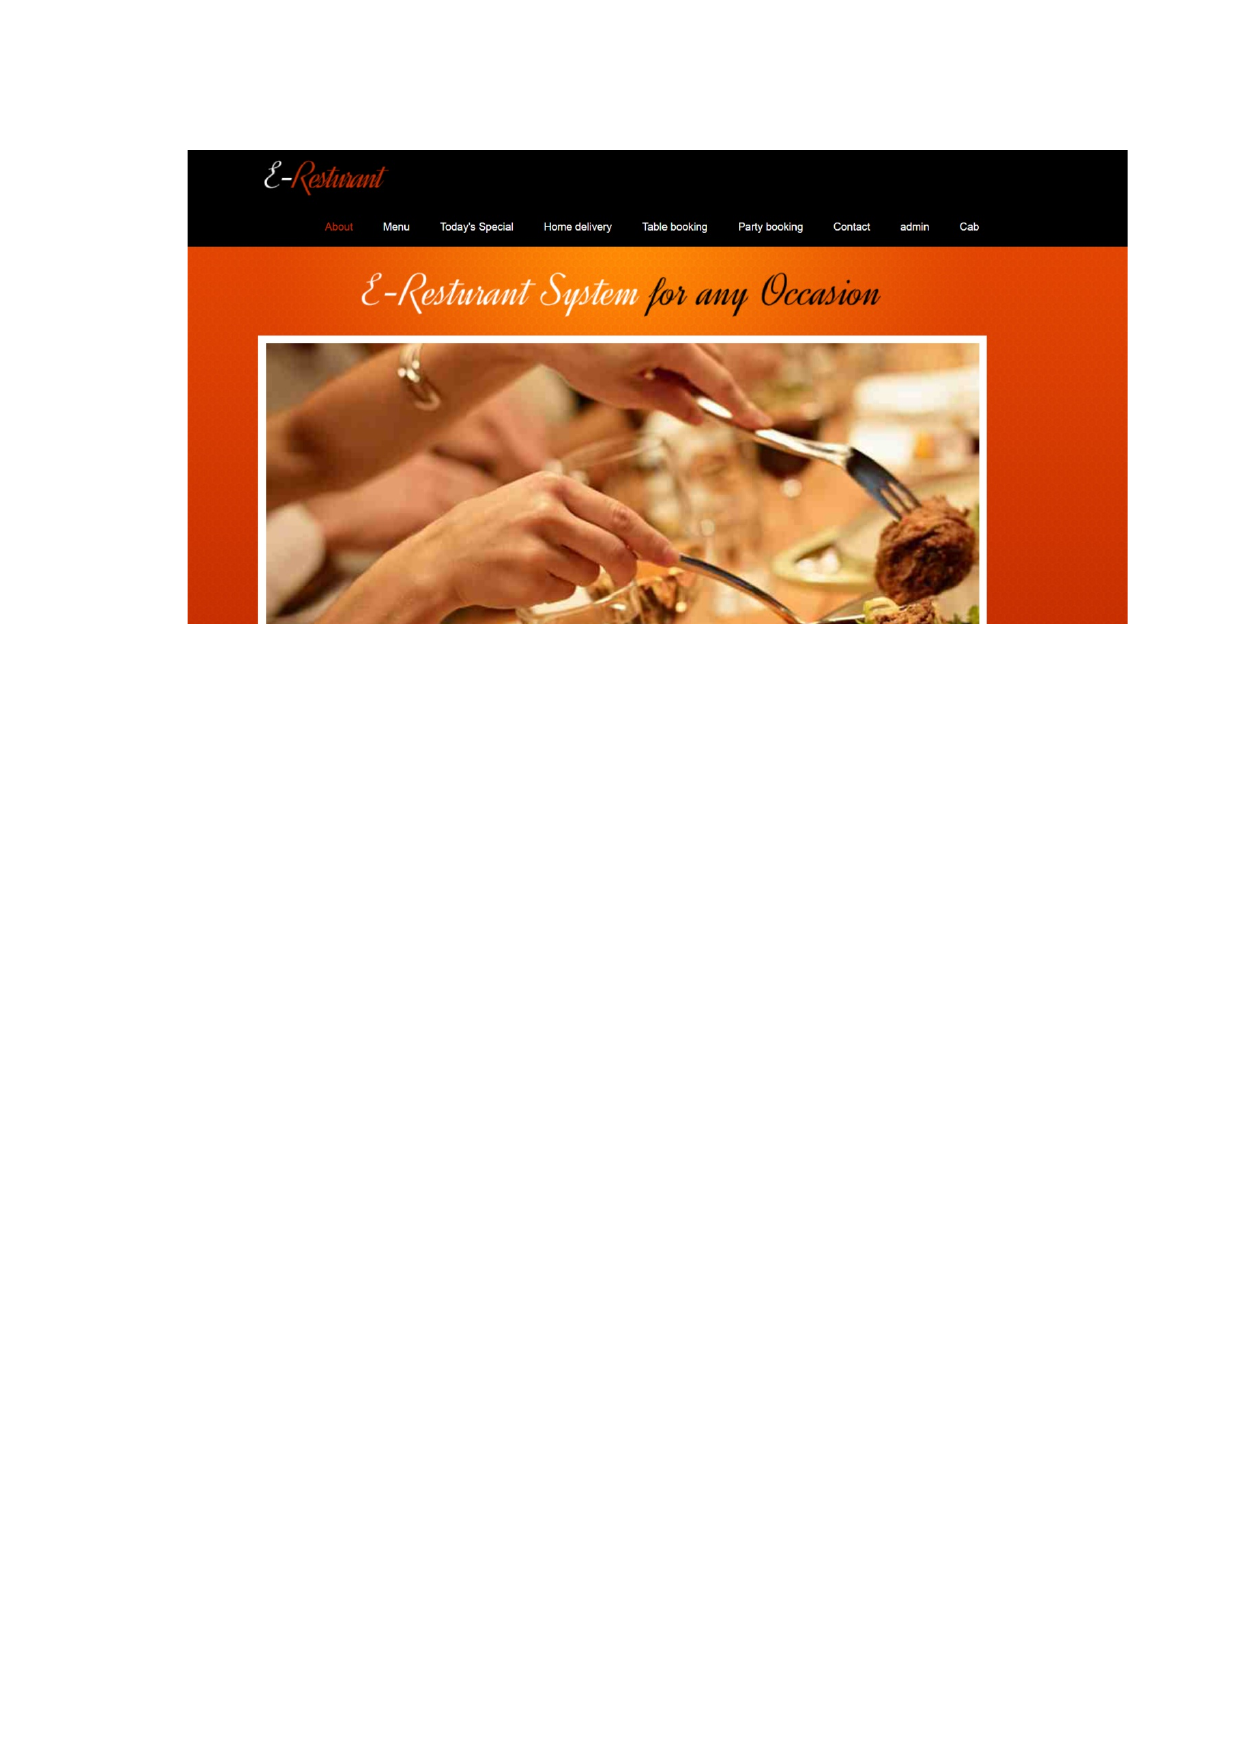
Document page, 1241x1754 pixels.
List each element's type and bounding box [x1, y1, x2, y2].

picture [187, 150, 1128, 624]
